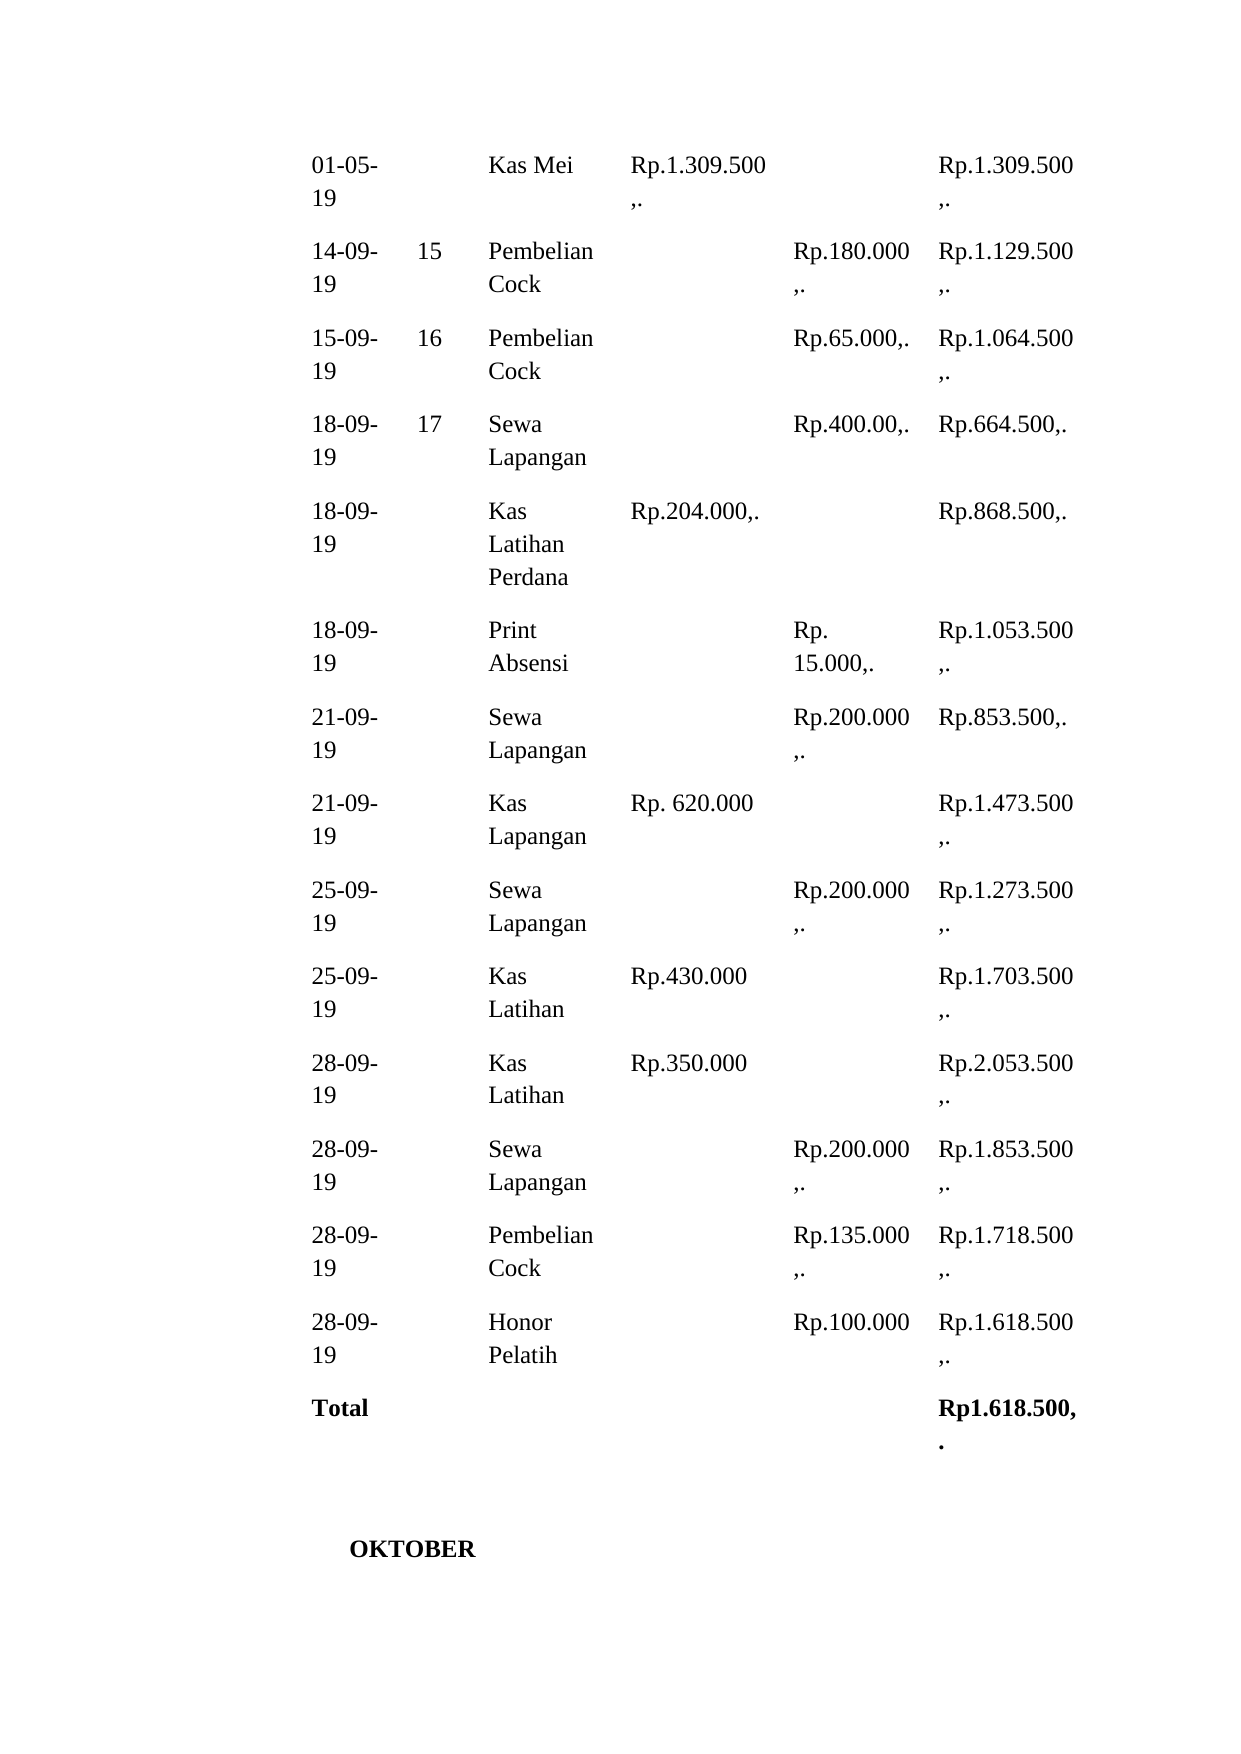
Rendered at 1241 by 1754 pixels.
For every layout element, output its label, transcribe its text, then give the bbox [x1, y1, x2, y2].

list OKTOBER [349, 1534, 1090, 1562]
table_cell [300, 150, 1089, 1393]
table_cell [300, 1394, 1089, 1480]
